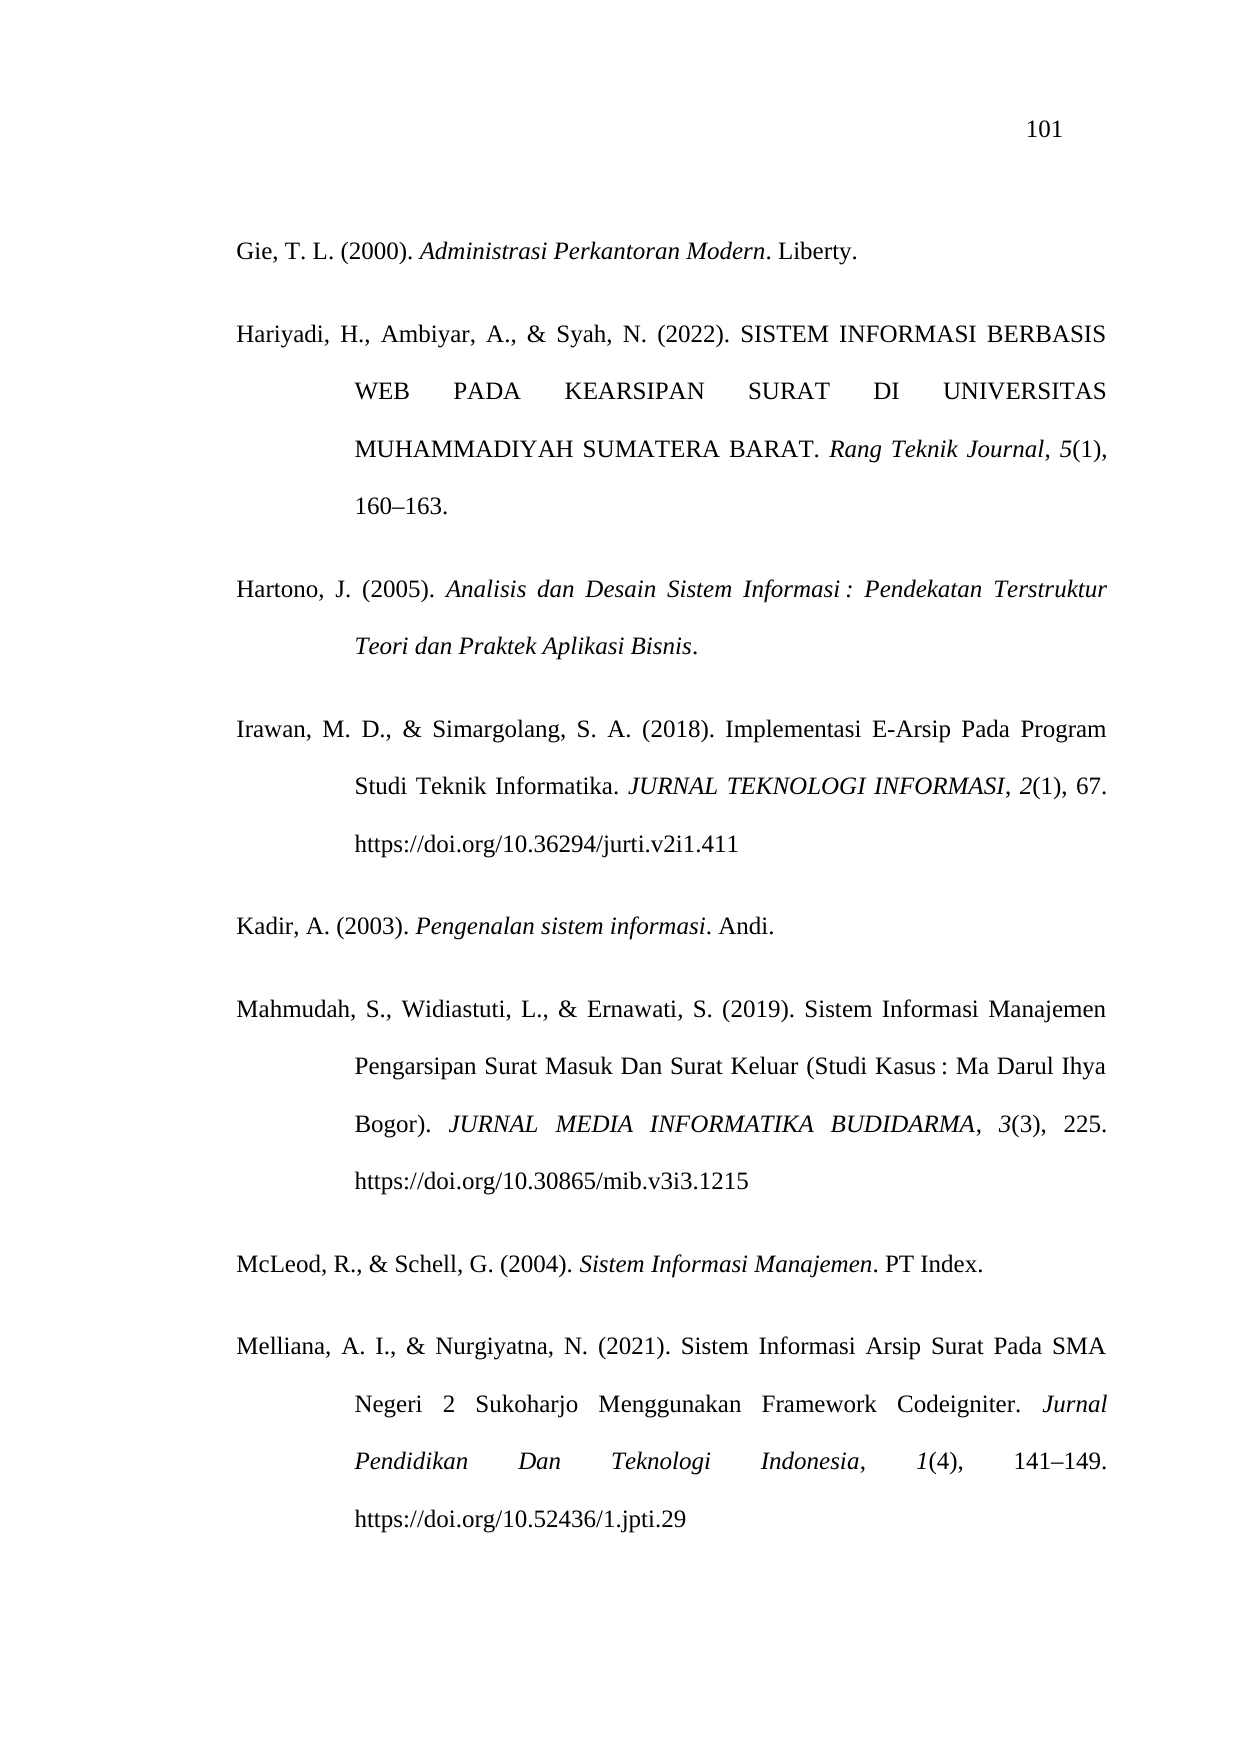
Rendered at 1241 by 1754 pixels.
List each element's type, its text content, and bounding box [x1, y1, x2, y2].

text Gie, T. L. (2000). Administrasi Perkantoran Modern. Liberty. [236, 236, 1107, 265]
text McLeod, R., & Schell, G. (2004). Sistem Informasi Manajemen. PT Index. [236, 1249, 1107, 1277]
text Irawan, M. D., & Simargolang, S. A. (2018). Implementasi E-Arsip Pada Program Studi Teknik Informatika. JURNAL TEKNOLOGI INFORMASI, 2(1), 67. https://doi.org/10.36294/jurti.v2i1.411 [236, 714, 1107, 857]
text Kadir, A. (2003). Pengenalan sistem informasi. Andi. [236, 911, 1107, 940]
text Hartono, J. (2005). Analisis dan Desain Sistem Informasi : Pendekatan Terstruktur Teori dan Praktek Aplikasi Bisnis. [236, 574, 1107, 660]
text Mahmudah, S., Widiastuti, L., & Ernawati, S. (2019). Sistem Informasi Manajemen Pengarsipan Surat Masuk Dan Surat Keluar (Studi Kasus : Ma Darul Ihya Bogor). JURNAL MEDIA INFORMATIKA BUDIDARMA, 3(3), 225. https://doi.org/10.30865/mib.v3i3.1215 [236, 994, 1107, 1195]
text Hariyadi, H., Ambiyar, A., & Syah, N. (2022). SISTEM INFORMASI BERBASIS WEB PADA KEARSIPAN SURAT DI UNIVERSITAS MUHAMMADIYAH SUMATERA BARAT. Rang Teknik Journal, 5(1), 160–163. [236, 319, 1107, 520]
text Melliana, A. I., & Nurgiyatna, N. (2021). Sistem Informasi Arsip Surat Pada SMA Negeri 2 Sukoharjo Menggunakan Framework Codeigniter. Jurnal Pendidikan Dan Teknologi Indonesia, 1(4), 141–149. https://doi.org/10.52436/1.jpti.29 [236, 1331, 1107, 1532]
